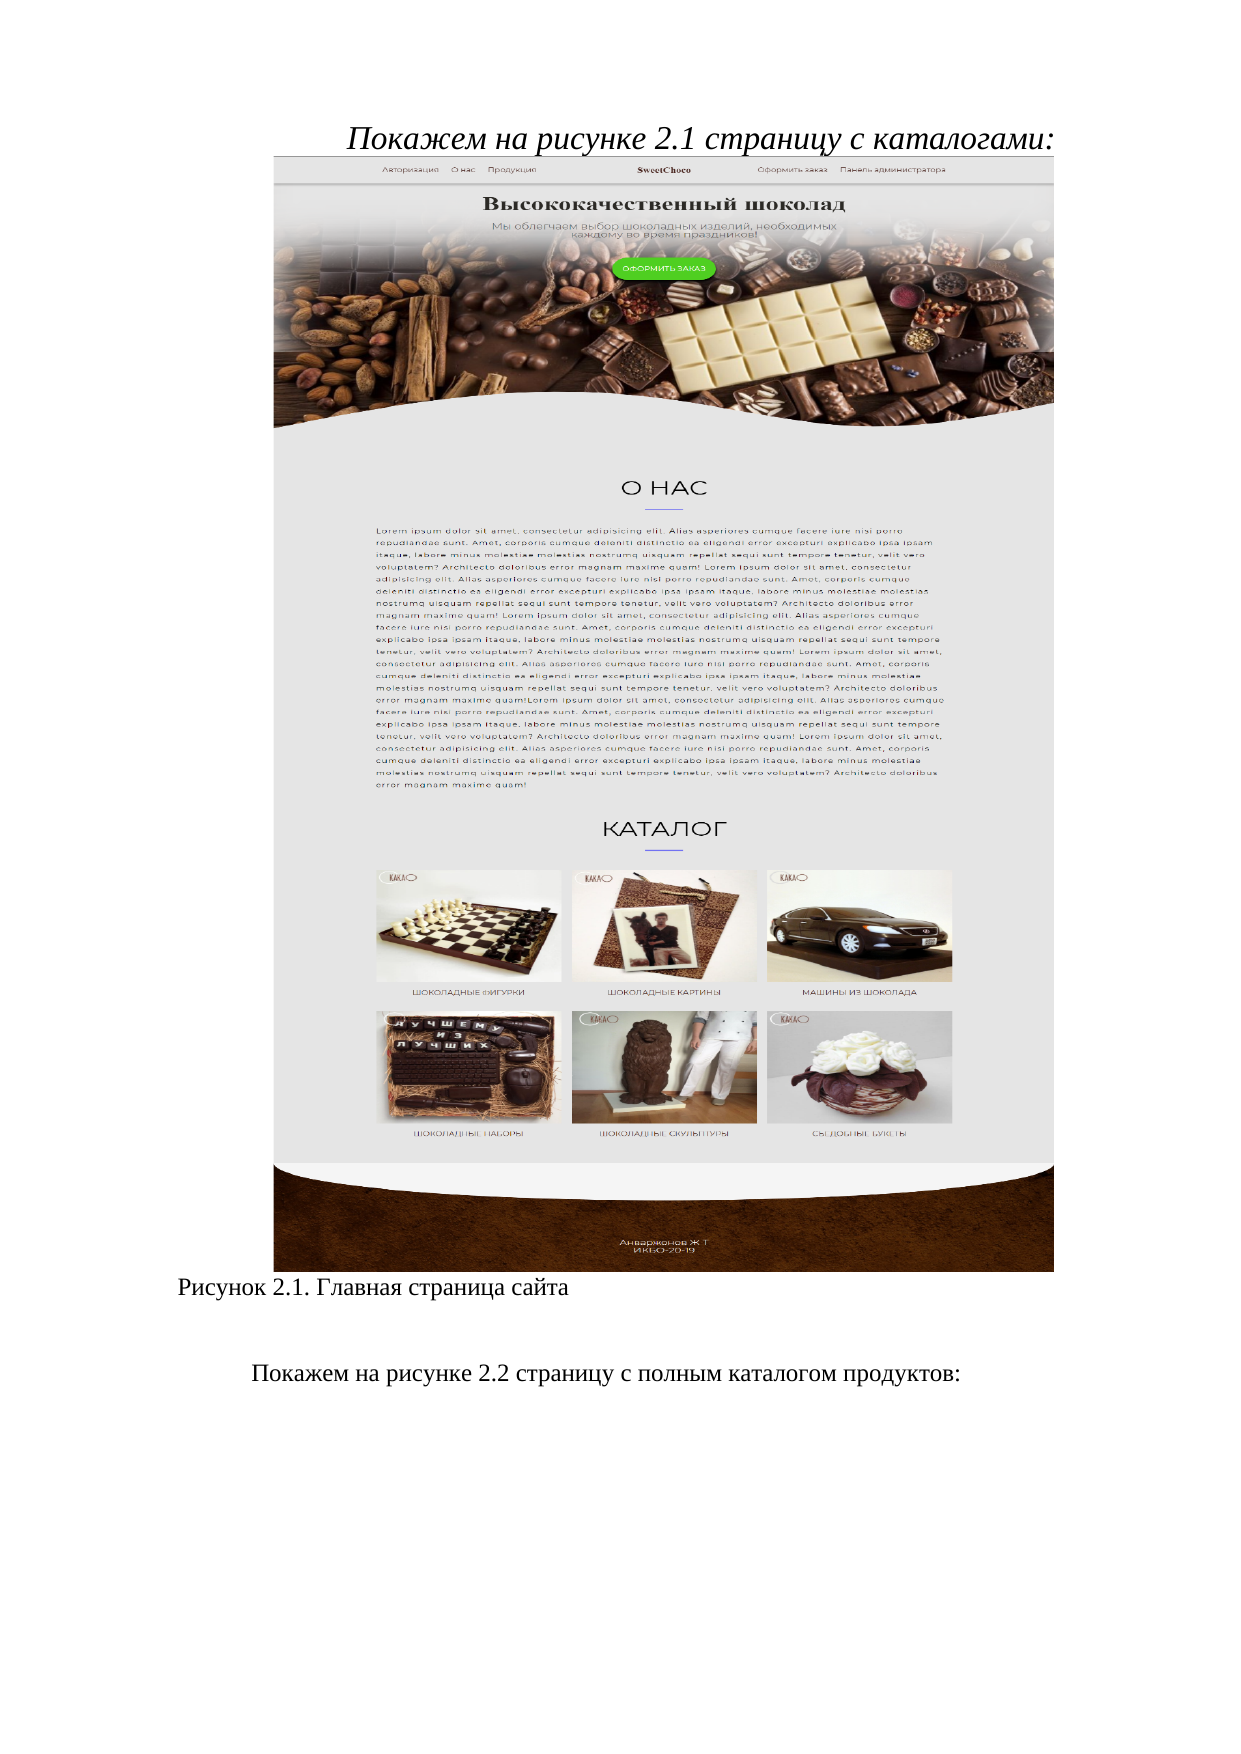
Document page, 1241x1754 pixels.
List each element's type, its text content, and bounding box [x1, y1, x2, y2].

text Покажем на рисунке 2.2 страницу с полным каталогом продуктов: [177, 1358, 1152, 1387]
picture [273, 156, 1054, 1272]
subtitle Покажем на рисунке 2.1 страницу с каталогами: [177, 118, 1152, 156]
